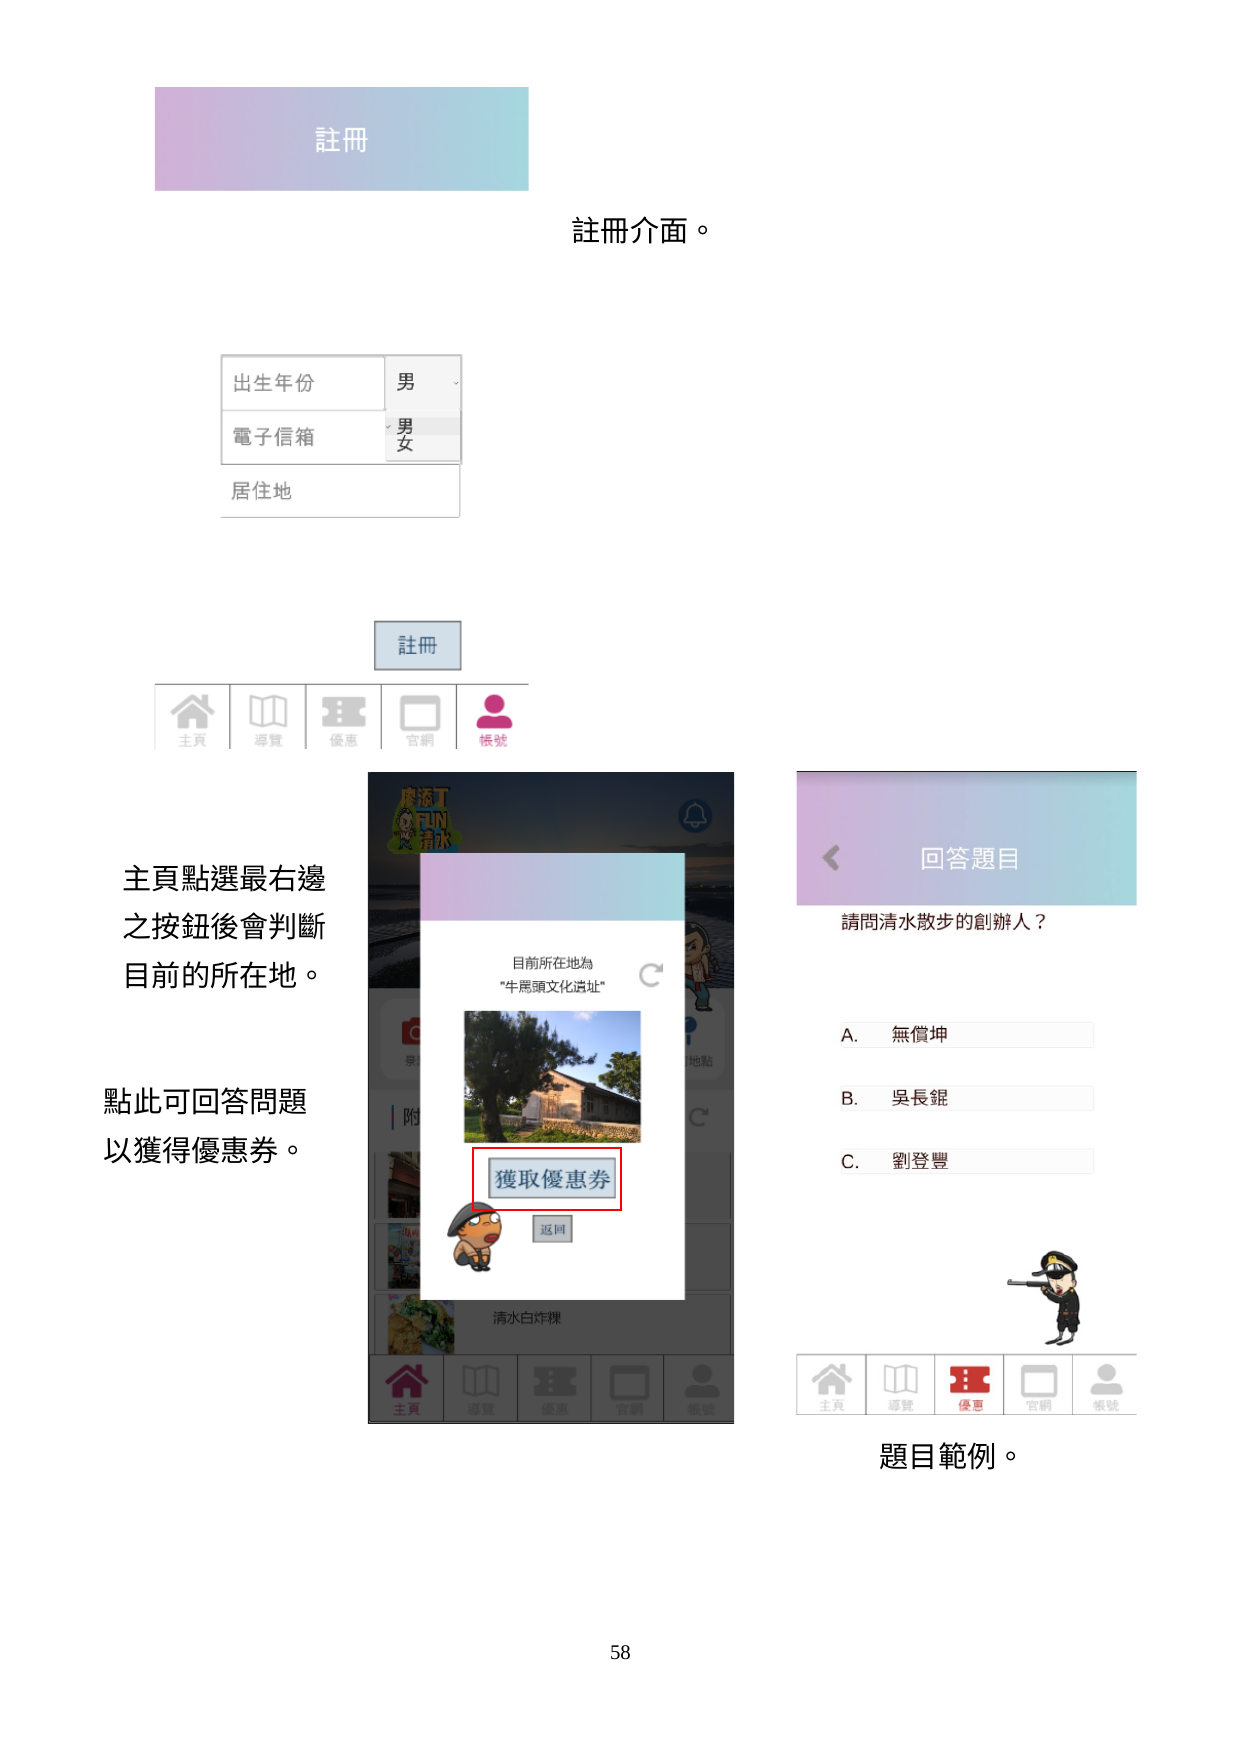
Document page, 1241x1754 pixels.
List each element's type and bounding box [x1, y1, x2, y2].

picture [796, 771, 1137, 1415]
picture [367, 772, 735, 1424]
picture [154, 87, 529, 749]
